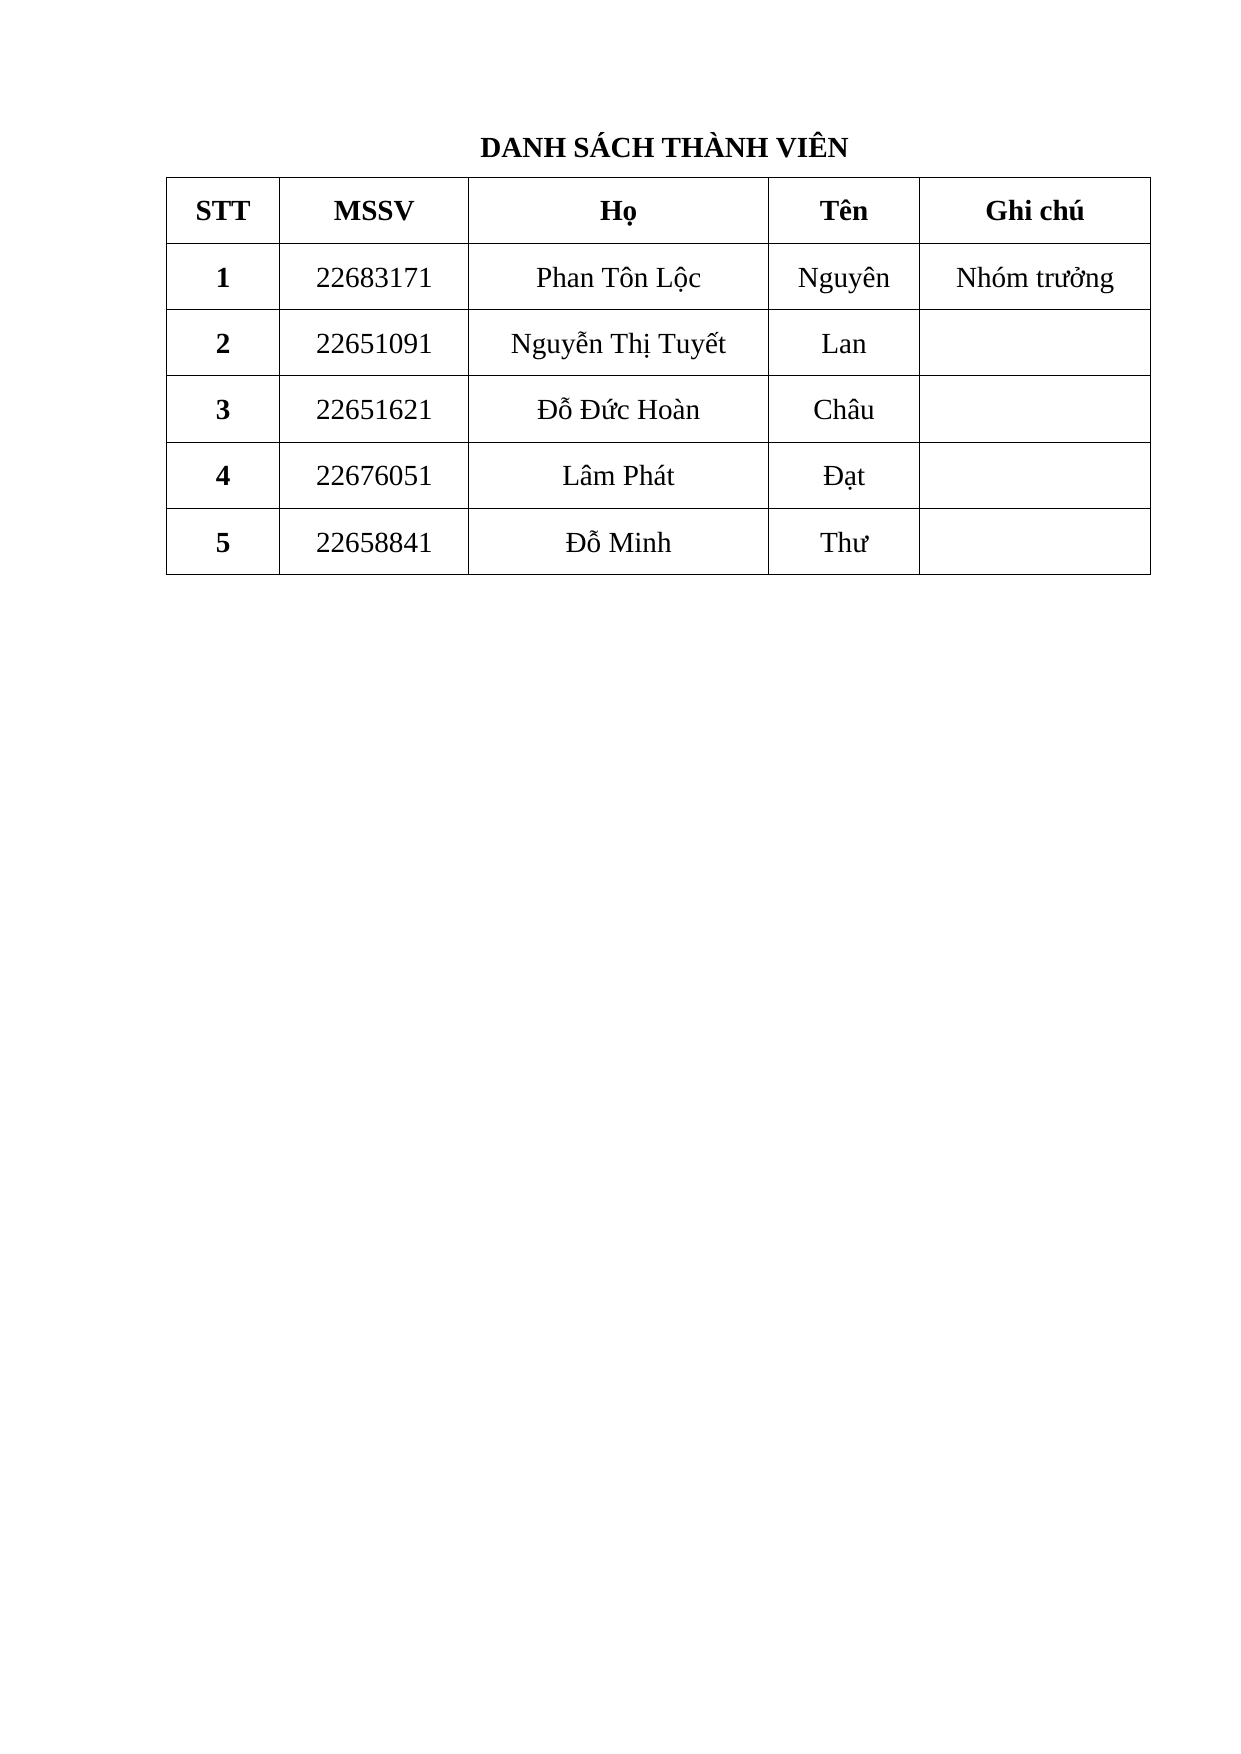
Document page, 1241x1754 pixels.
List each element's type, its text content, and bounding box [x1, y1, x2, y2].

table_cell 22651091 [280, 310, 468, 375]
table_cell Lâm Phát [469, 443, 768, 508]
table_cell Châu [769, 376, 919, 442]
table_cell Đỗ Đức Hoàn [469, 376, 768, 442]
table_header MSSV [280, 178, 468, 243]
table_cell Phan Tôn Lộc [469, 244, 768, 309]
table_cell Nguyên [769, 244, 919, 309]
table_cell 1 [167, 244, 279, 309]
table_cell [920, 443, 1150, 508]
table_cell Đỗ Minh [469, 509, 768, 574]
table_header STT [167, 178, 279, 243]
table_cell [920, 376, 1150, 442]
table_cell 4 [167, 443, 279, 508]
table_header Họ [469, 178, 768, 243]
table_cell 5 [167, 509, 279, 574]
table_header Ghi chú [920, 178, 1150, 243]
table_cell 22658841 [280, 509, 468, 574]
table_cell Đạt [769, 443, 919, 508]
table_cell Lan [769, 310, 919, 375]
table_cell Thư [769, 509, 919, 574]
table_cell Nguyễn Thị Tuyết [469, 310, 768, 375]
table_cell Nhóm trưởng [920, 244, 1150, 309]
table_cell 22676051 [280, 443, 468, 508]
table_cell 22683171 [280, 244, 468, 309]
table_cell [920, 509, 1150, 574]
table_cell [920, 310, 1150, 375]
table_cell 3 [167, 376, 279, 442]
table_cell 2 [167, 310, 279, 375]
table_header Tên [769, 178, 919, 243]
text DANH SÁCH THÀNH VIÊN [177, 131, 1152, 164]
table_cell 22651621 [280, 376, 468, 442]
